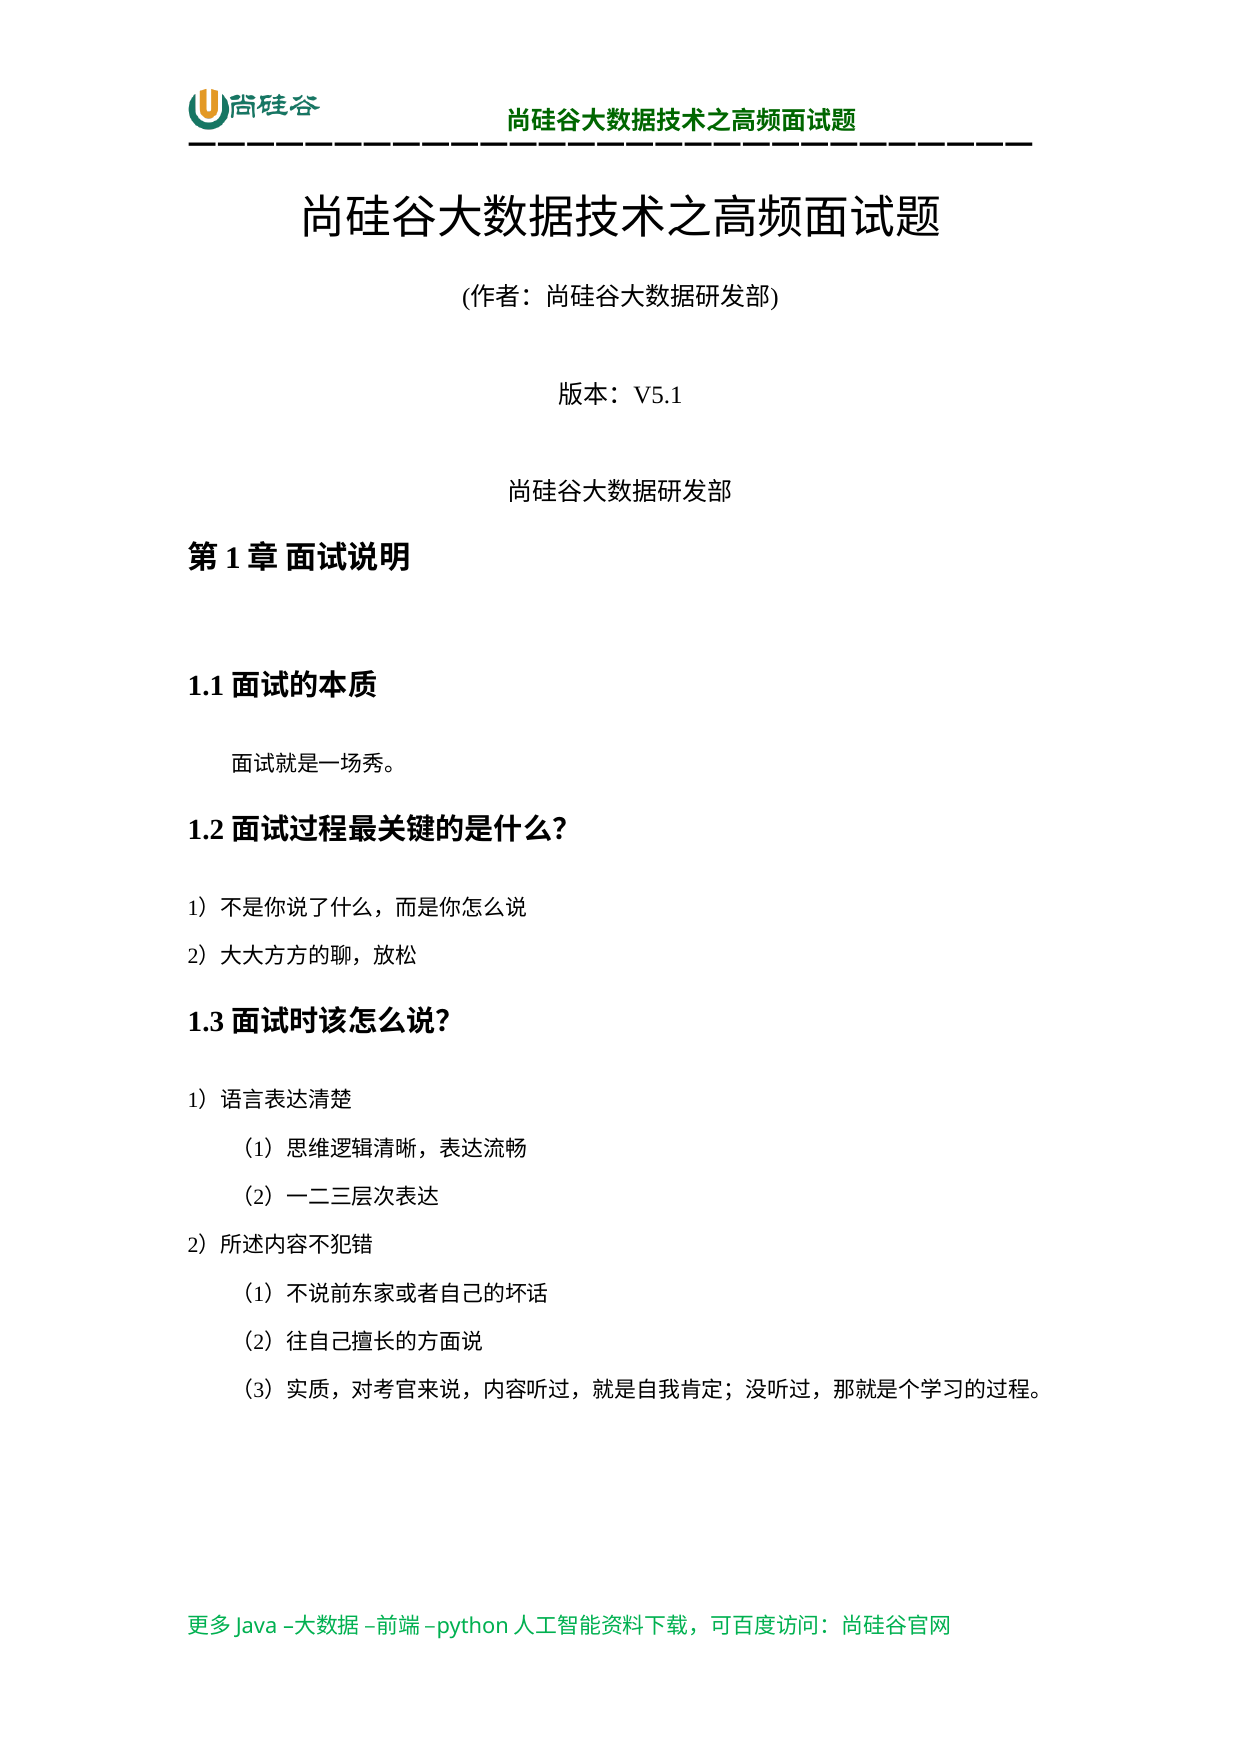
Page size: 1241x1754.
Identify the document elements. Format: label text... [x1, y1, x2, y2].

text 2）大大方方的聊，放松 [187, 938, 1053, 971]
text 2）所述内容不犯错 [187, 1227, 1053, 1259]
subtitle 第1章 面试说明 [187, 522, 1053, 587]
text 版本：V5.1 [187, 360, 1053, 425]
text （3）实质，对考官来说，内容听过，就是自我肯定；没听过，那就是个学习的过程。 [187, 1372, 1053, 1404]
text （1）思维逻辑清晰，表达流畅 [187, 1130, 1053, 1163]
text 尚硅谷大数据研发部 [187, 457, 1053, 522]
text （2）一二三层次表达 [187, 1178, 1053, 1211]
text （2）往自己擅长的方面说 [187, 1323, 1053, 1356]
text （1）不说前东家或者自己的坏话 [187, 1275, 1053, 1308]
text 尚硅谷大数据技术之高频面试题 [187, 165, 1053, 262]
text (作者：尚硅谷大数据研发部) [187, 262, 1053, 327]
text 1）语言表达清楚 [187, 1082, 1053, 1114]
text 面试就是一场秀。 [187, 746, 1053, 778]
subtitle 1.3 面试时该怎么说？ [187, 986, 1053, 1051]
subtitle 1.2 面试过程最关键的是什么？ [187, 794, 1053, 859]
text 1）不是你说了什么，而是你怎么说 [187, 890, 1053, 922]
subtitle 1.1 面试的本质 [187, 651, 1053, 716]
